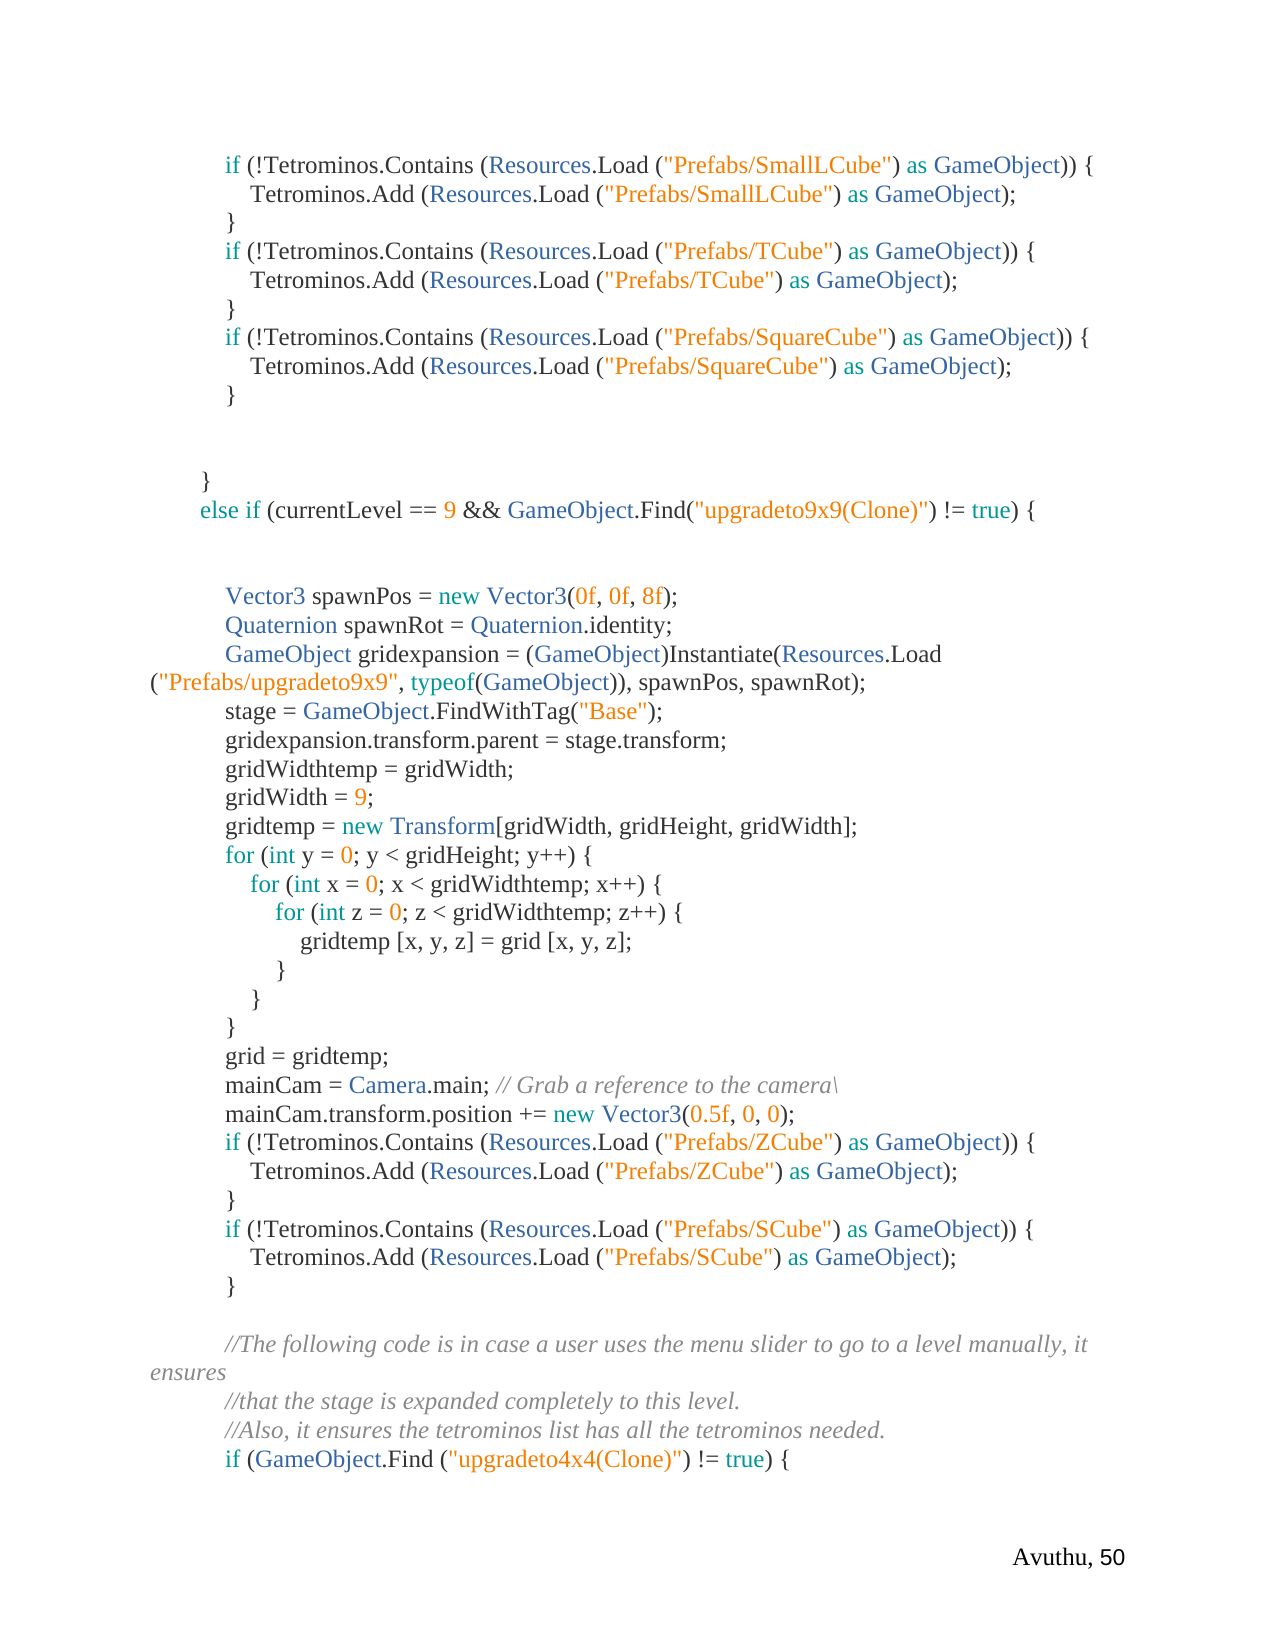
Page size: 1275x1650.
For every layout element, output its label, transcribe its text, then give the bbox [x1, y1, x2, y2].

text for (int z = 0; z < gridWidthtemp; z++) { [150, 897, 1125, 926]
text } [150, 1271, 1125, 1300]
text if (!Tetrominos.Contains (Resources.Load ("Prefabs/TCube") as GameObject)) { [150, 236, 1125, 265]
text grid = gridtemp; [150, 1041, 1125, 1070]
text if (!Tetrominos.Contains (Resources.Load ("Prefabs/ZCube") as GameObject)) { [150, 1127, 1125, 1156]
text for (int y = 0; y < gridHeight; y++) { [150, 840, 1125, 869]
text stage = GameObject.FindWithTag("Base"); [150, 696, 1125, 725]
text if (GameObject.Find ("upgradeto4x4(Clone)") != true) { [150, 1444, 1125, 1472]
text Tetrominos.Add (Resources.Load ("Prefabs/SCube") as GameObject); [150, 1242, 1125, 1271]
text //The following code is in case a user uses the menu slider to go to a level manually, it ensures [150, 1329, 1125, 1386]
text if (!Tetrominos.Contains (Resources.Load ("Prefabs/SquareCube") as GameObject)) { [150, 322, 1125, 351]
text gridtemp [x, y, z] = grid [x, y, z]; [150, 926, 1125, 955]
text //Also, it ensures the tetrominos list has all the tetrominos needed. [150, 1415, 1125, 1444]
text gridWidthtemp = gridWidth; [150, 754, 1125, 782]
text gridWidth = 9; [150, 782, 1125, 811]
text Tetrominos.Add (Resources.Load ("Prefabs/TCube") as GameObject); [150, 265, 1125, 294]
text gridexpansion.transform.parent = stage.transform; [150, 725, 1125, 754]
text gridtemp = new Transform[gridWidth, gridHeight, gridWidth]; [150, 811, 1125, 840]
text } [150, 1185, 1125, 1214]
text mainCam = Camera.main; // Grab a reference to the camera\ [150, 1070, 1125, 1099]
text Vector3 spawnPos = new Vector3(0f, 0f, 8f); [150, 581, 1125, 610]
text if (!Tetrominos.Contains (Resources.Load ("Prefabs/SmallLCube") as GameObject)) { [150, 150, 1125, 179]
text for (int x = 0; x < gridWidthtemp; x++) { [150, 869, 1125, 897]
text Quaternion spawnRot = Quaternion.identity; [150, 610, 1125, 639]
text } [150, 294, 1125, 322]
text } [150, 1012, 1125, 1041]
text } [150, 984, 1125, 1012]
text //that the stage is expanded completely to this level. [150, 1386, 1125, 1415]
text if (!Tetrominos.Contains (Resources.Load ("Prefabs/SCube") as GameObject)) { [150, 1214, 1125, 1242]
text mainCam.transform.position += new Vector3(0.5f, 0, 0); [150, 1099, 1125, 1127]
text } [150, 380, 1125, 409]
text else if (currentLevel == 9 && GameObject.Find("upgradeto9x9(Clone)") != true) { [150, 495, 1125, 524]
text Tetrominos.Add (Resources.Load ("Prefabs/ZCube") as GameObject); [150, 1156, 1125, 1185]
text } [150, 955, 1125, 984]
text } [150, 466, 1125, 495]
text GameObject gridexpansion = (GameObject)Instantiate(Resources.Load ("Prefabs/upgradeto9x9", typeof(GameObject)), spawnPos, spawnRot); [150, 639, 1125, 696]
text } [150, 207, 1125, 236]
text Tetrominos.Add (Resources.Load ("Prefabs/SquareCube") as GameObject); [150, 351, 1125, 380]
text Tetrominos.Add (Resources.Load ("Prefabs/SmallLCube") as GameObject); [150, 179, 1125, 207]
